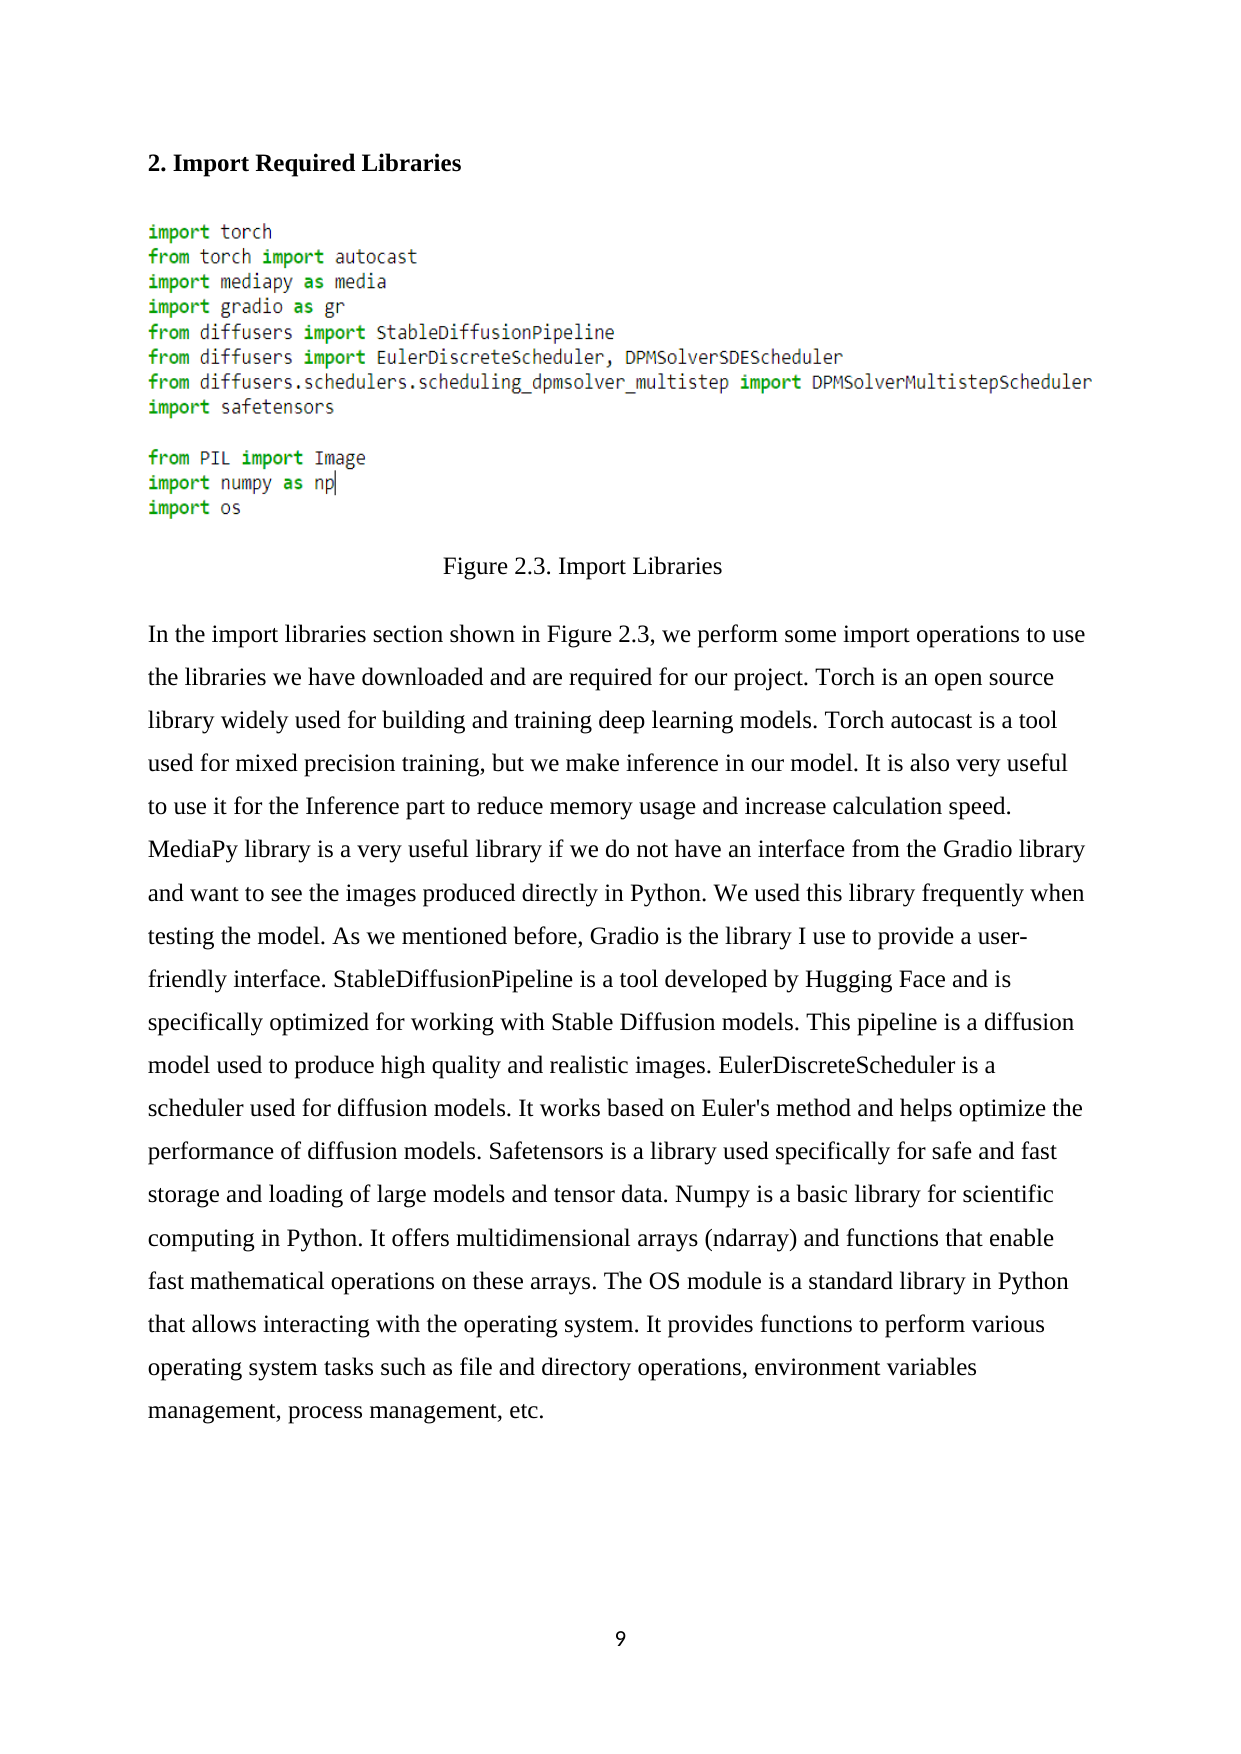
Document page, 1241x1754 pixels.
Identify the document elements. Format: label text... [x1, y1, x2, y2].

picture [147, 215, 1121, 526]
text 2. Import Required Libraries [148, 148, 1093, 176]
text In the import libraries section shown in Figure 2.3, we perform some import operations to use the libraries we have downloaded and are required for our project. Torch is an open source library widely used for building and training deep learning models. Torch autocast is a tool used for mixed precision training, but we make inference in our model. It is also very useful to use it for the Inference part to reduce memory usage and increase calculation speed. MediaPy library is a very useful library if we do not have an interface from the Gradio library and want to see the images produced directly in Python. We used this library frequently when testing the model. As we mentioned before, Gradio is the library I use to provide a user-friendly interface. StableDiffusionPipeline is a tool developed by Hugging Face and is specifically optimized for working with Stable Diffusion models. This pipeline is a diffusion model used to produce high quality and realistic images. EulerDiscreteScheduler is a scheduler used for diffusion models. It works based on Euler's method and helps optimize the performance of diffusion models. Safetensors is a library used specifically for safe and fast storage and loading of large models and tensor data. Numpy is a basic library for scientific computing in Python. It offers multidimensional arrays (ndarray) and functions that enable fast mathematical operations on these arrays. The OS module is a standard library in Python that allows interacting with the operating system. It provides functions to perform various operating system tasks such as file and directory operations, environment variables management, process management, etc. [148, 619, 1093, 1466]
text Figure 2.3. Import Libraries [148, 551, 1093, 579]
